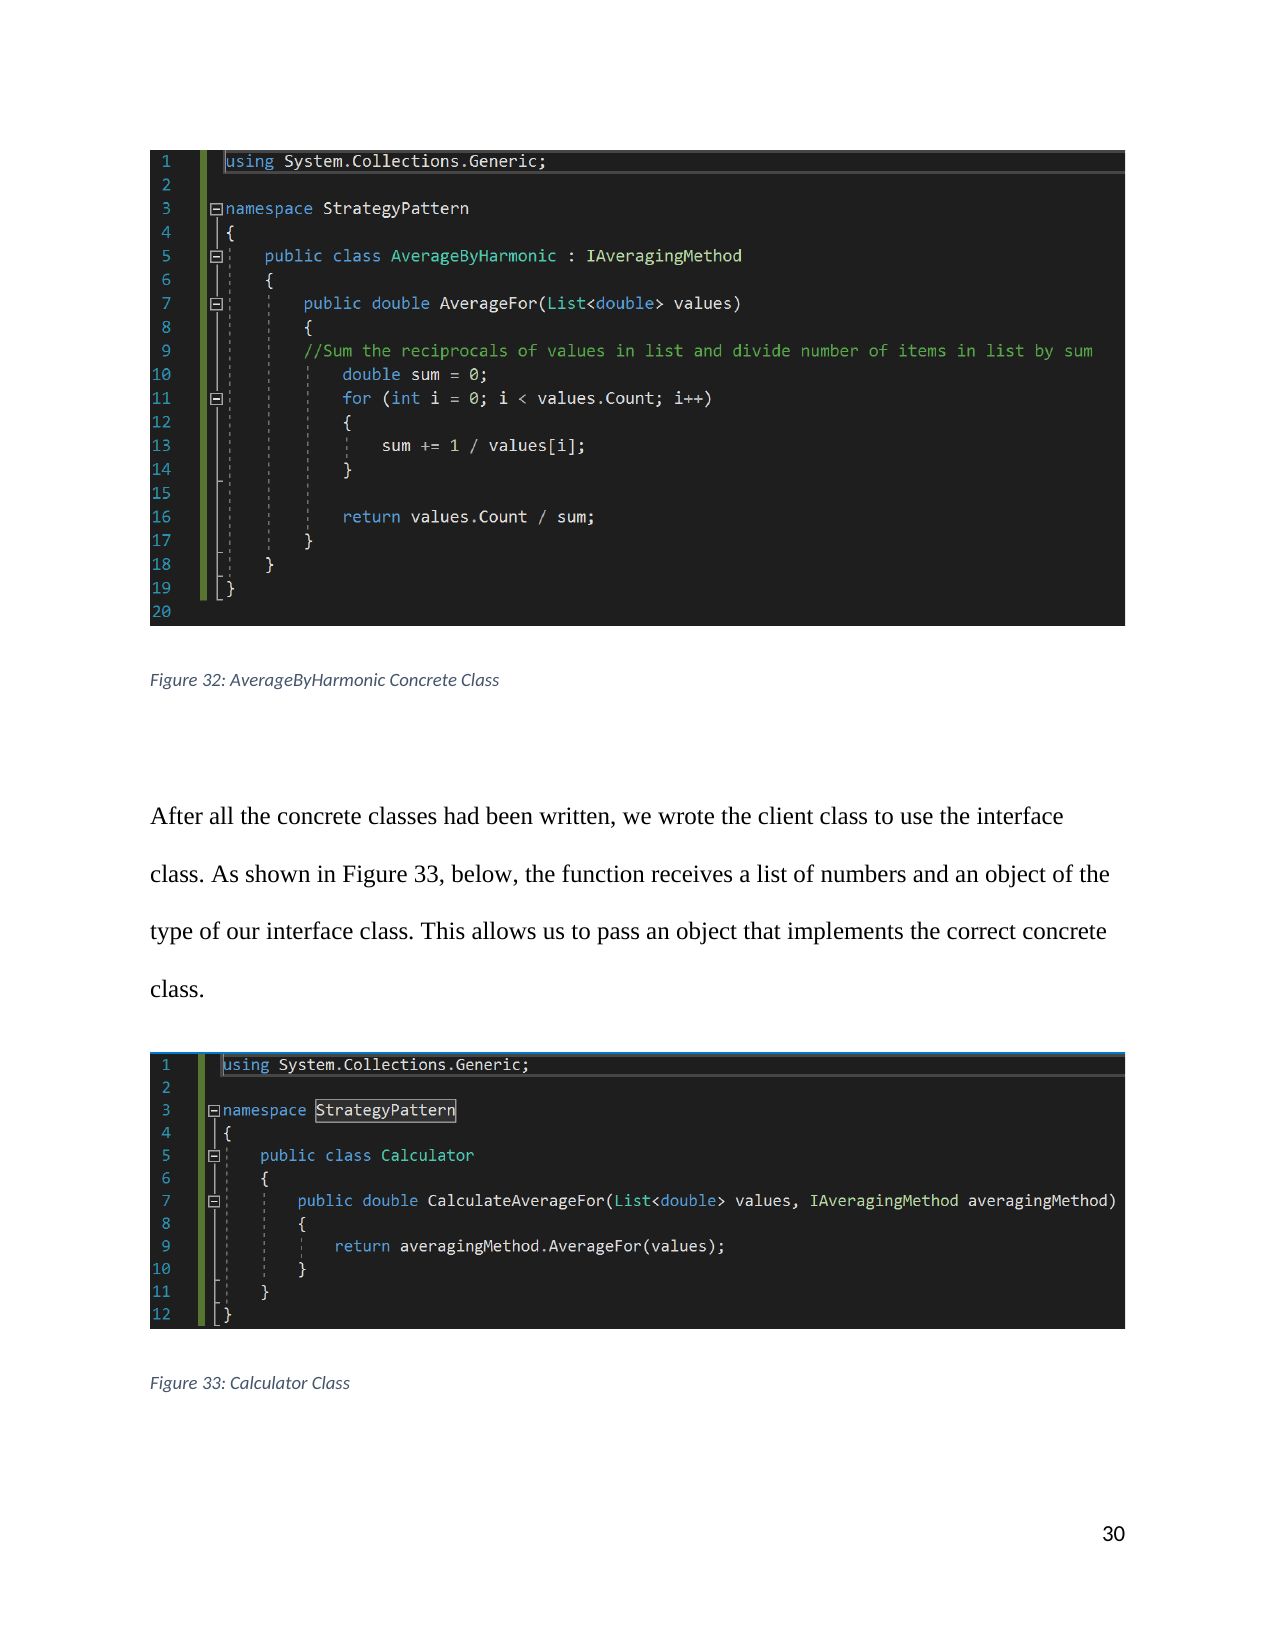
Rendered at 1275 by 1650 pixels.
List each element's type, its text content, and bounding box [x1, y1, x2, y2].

picture [150, 1052, 1125, 1329]
text After all the concrete classes had been written, we wrote the client class to use the interface class. As shown in Figure 33, below, the function receives a list of numbers and an object of the type of our interface class. This allows us to pass an object that implements the correct concrete class. [150, 801, 1125, 1003]
text Figure : Calculator Class [150, 1371, 1125, 1394]
text Figure : AverageByHarmonic Concrete Class [150, 668, 1125, 691]
picture [150, 150, 1125, 626]
